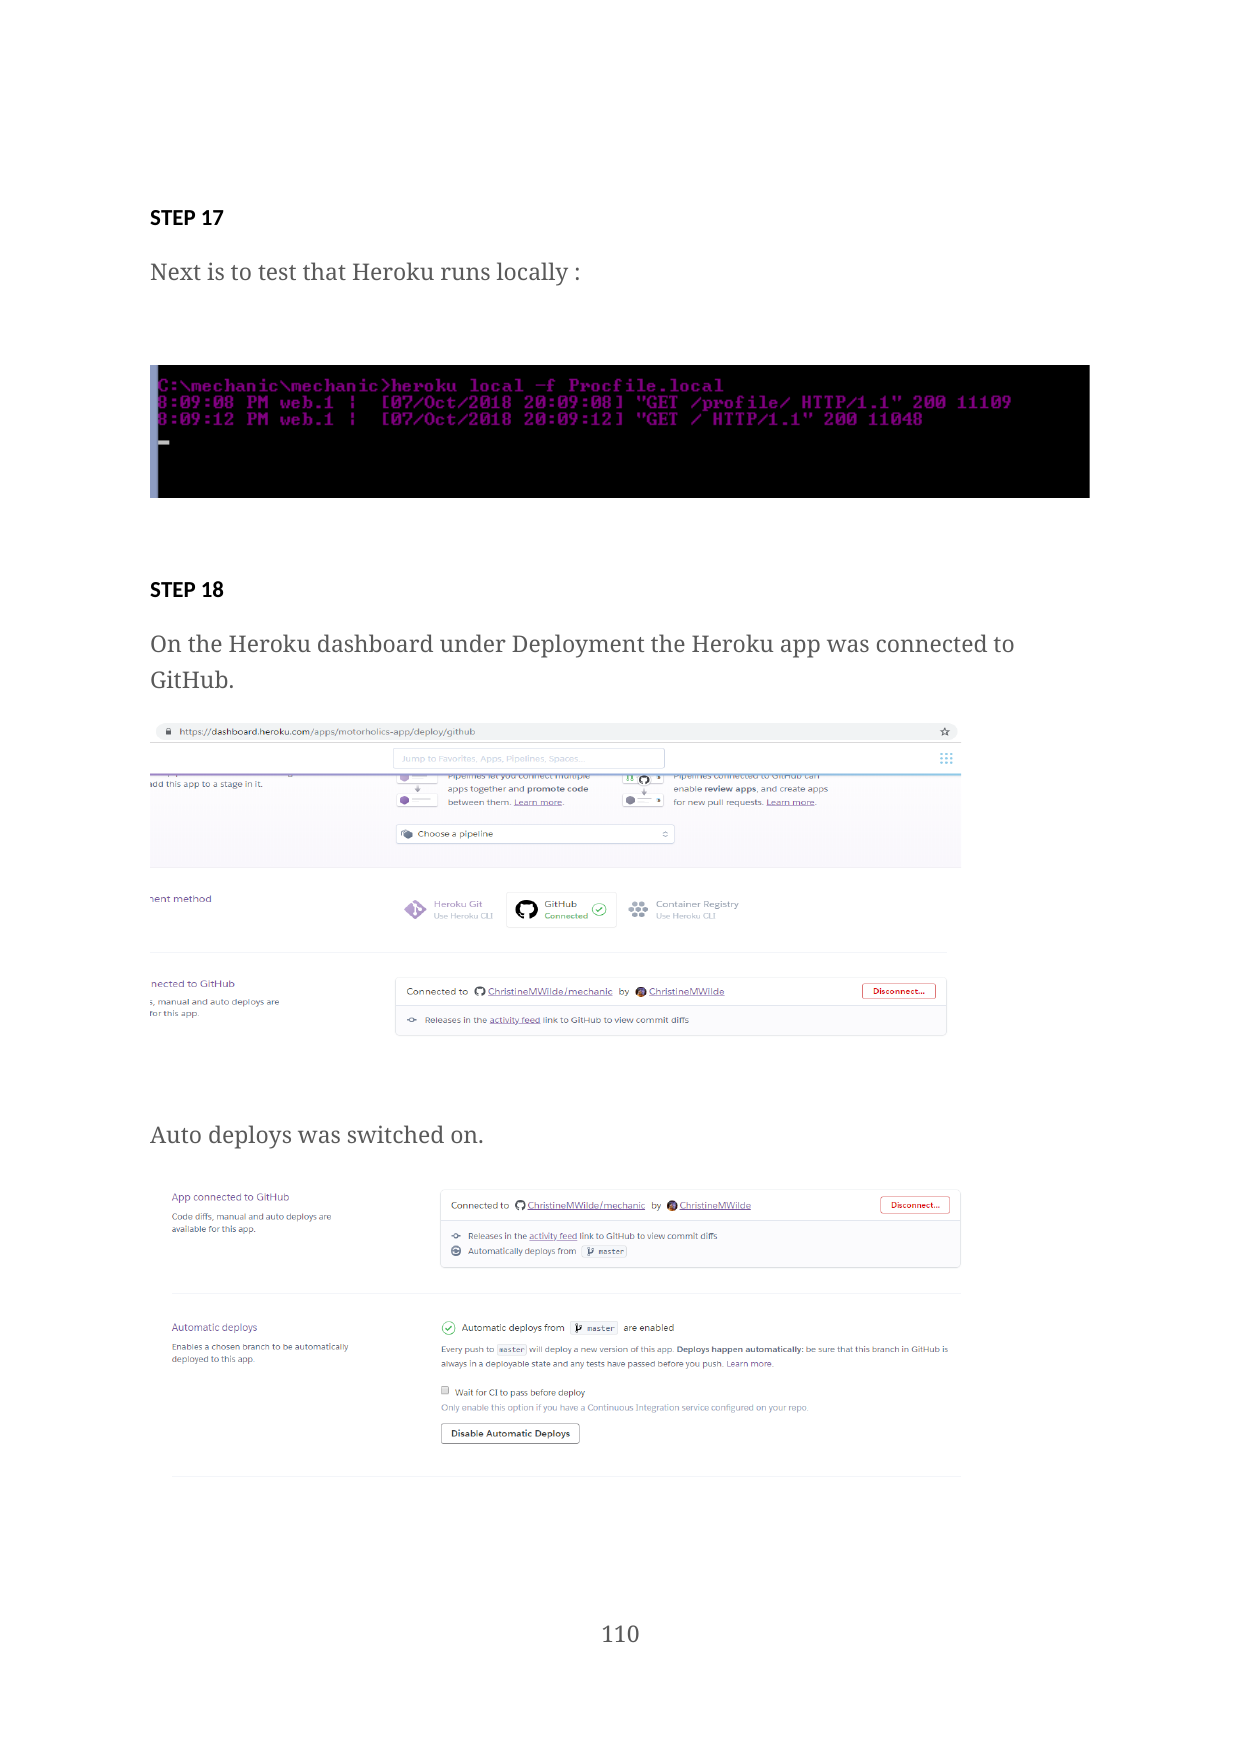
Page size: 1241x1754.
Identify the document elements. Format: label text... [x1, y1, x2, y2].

picture [150, 721, 962, 1042]
text On the Heroku dashboard under Deployment the Heroku app was connected to GitHub. [150, 628, 1090, 696]
picture [150, 365, 1090, 498]
text Next is to test that Heroku runs locally : [150, 256, 1090, 287]
text STEP 18 [150, 575, 1090, 603]
text STEP 17 [150, 203, 1090, 231]
picture [150, 1176, 969, 1488]
text Auto deploys was switched on. [150, 1119, 1090, 1151]
